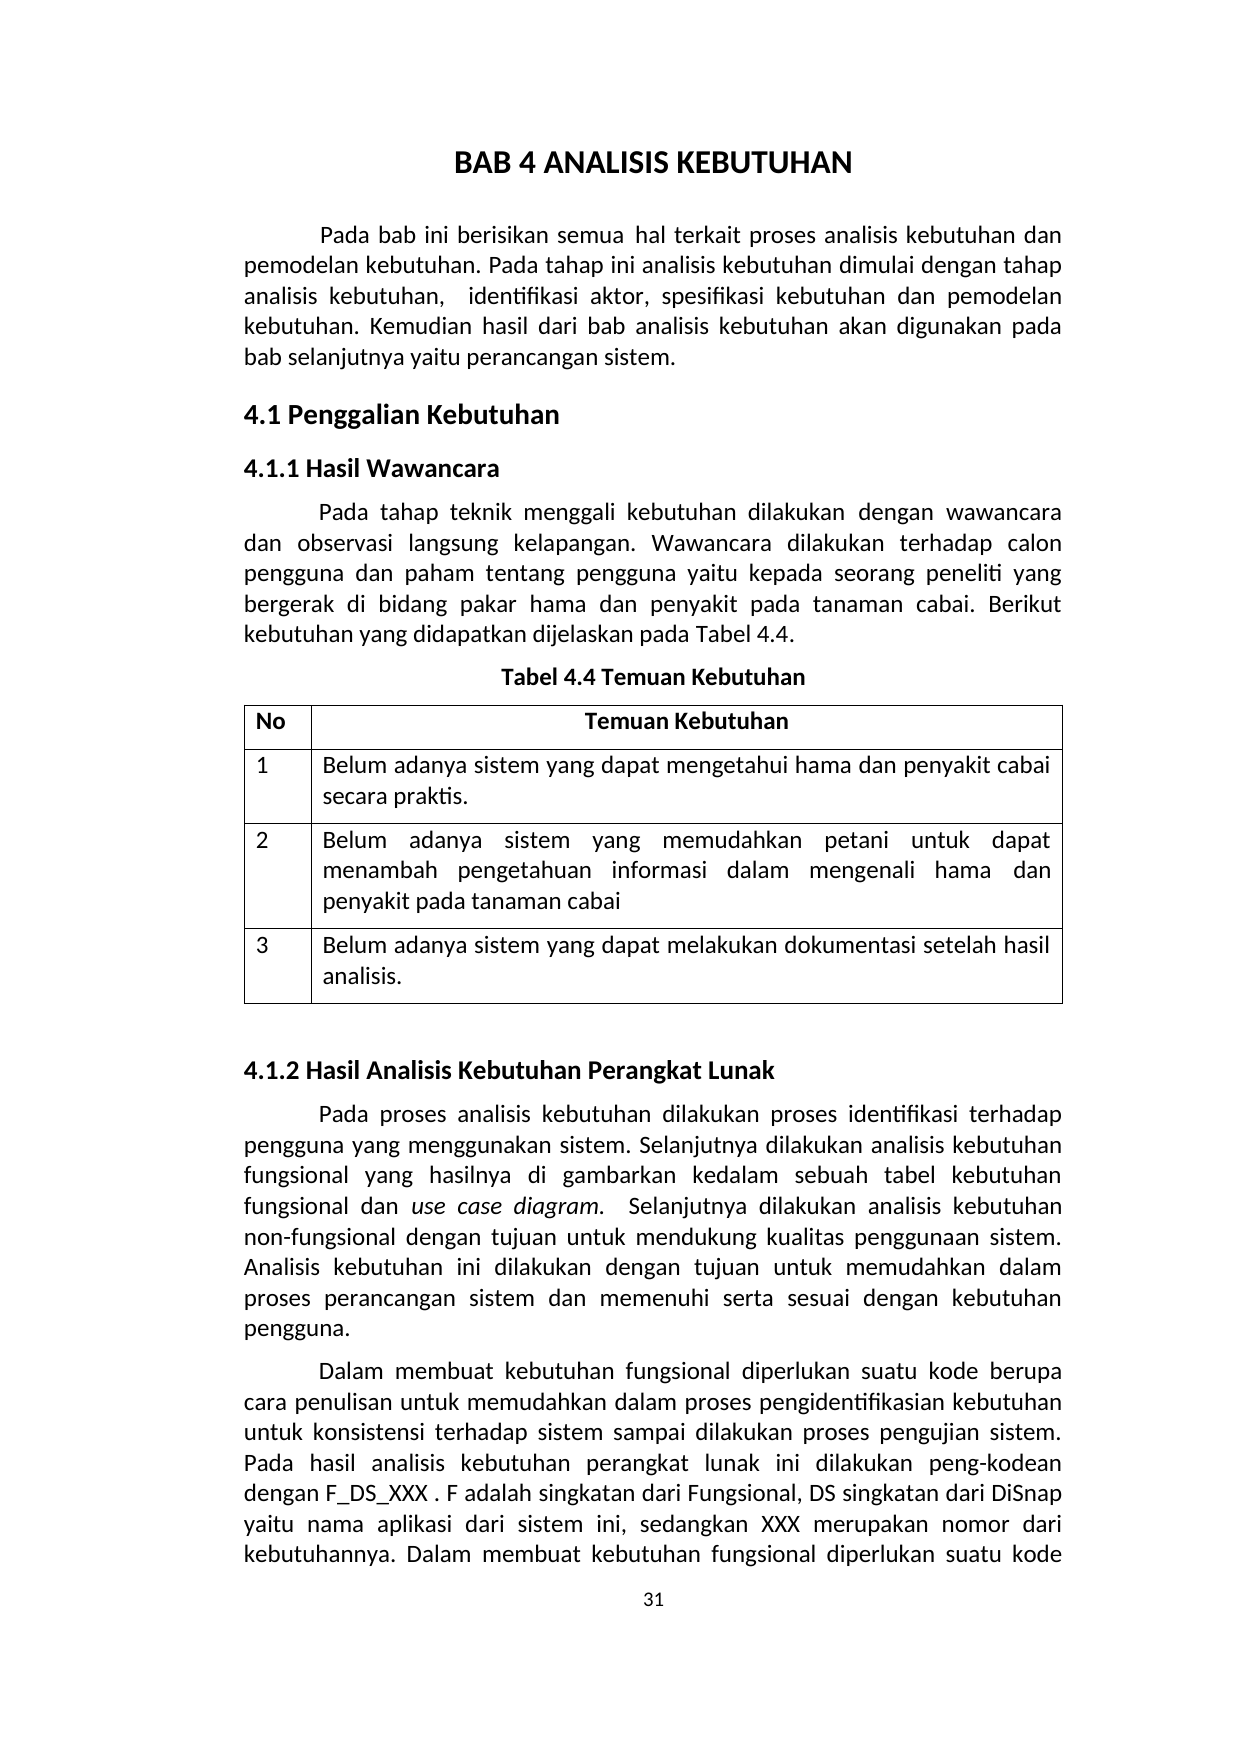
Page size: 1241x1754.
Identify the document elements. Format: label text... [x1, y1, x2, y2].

table_cell 2 [245, 824, 311, 928]
table_header Temuan Kebutuhan [312, 706, 1062, 748]
subtitle ANALISIS KEBUTUHAN [244, 141, 1063, 181]
table_cell 1 [245, 750, 311, 823]
table_cell Belum adanya sistem yang dapat mengetahui hama dan penyakit cabai secara praktis. [312, 750, 1062, 823]
subtitle Hasil Analisis Kebutuhan Perangkat Lunak [244, 1053, 1063, 1086]
subtitle Hasil Wawancara [244, 451, 1063, 484]
subtitle Penggalian Kebutuhan [244, 396, 1063, 432]
text 2Pada bab ini berisikan semua22 hal terkait proses analisis kebutuhan dan pemodelan kebutuhan. Pada tahap ini analisis kebutuhan dimulai dengan tahap analisis kebutuhan, identifikasi aktor, spesifikasi kebutuhan dan pemodelan kebutuhan. Kemudian hasil dari bab analisis kebutuhan akan digunakan pada bab selanjutnya yaitu perancangan sistem. [244, 219, 1063, 371]
text Pada proses analisis kebutuhan dilakukan proses identifikasi terhadap pengguna yang menggunakan sistem. Selanjutnya dilakukan analisis kebutuhan fungsional yang hasilnya di gambarkan kedalam sebuah tabel kebutuhan fungsional dan 2use case diagram. Selanjutnya dilakukan analisis kebutuhan non-fungsional dengan tujuan untuk mendukung kualitas penggunaan sistem. Analisis kebutuhan ini dilakukan dengan tujuan untuk memudahkan dalam proses perancangan sistem dan memenuhi serta sesuai dengan kebutuhan pengguna. [244, 1099, 1063, 1343]
table_cell Belum adanya sistem yang dapat melakukan dokumentasi setelah hasil analisis. [312, 929, 1062, 1003]
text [244, 1355, 1063, 1569]
table_header No [245, 706, 311, 748]
table_cell 3 [245, 929, 311, 1003]
table_cell Belum adanya sistem yang memudahkan petani untuk dapat menambah pengetahuan informasi dalam mengenali hama 2dan penyakit pada tanaman cabai [312, 824, 1062, 928]
